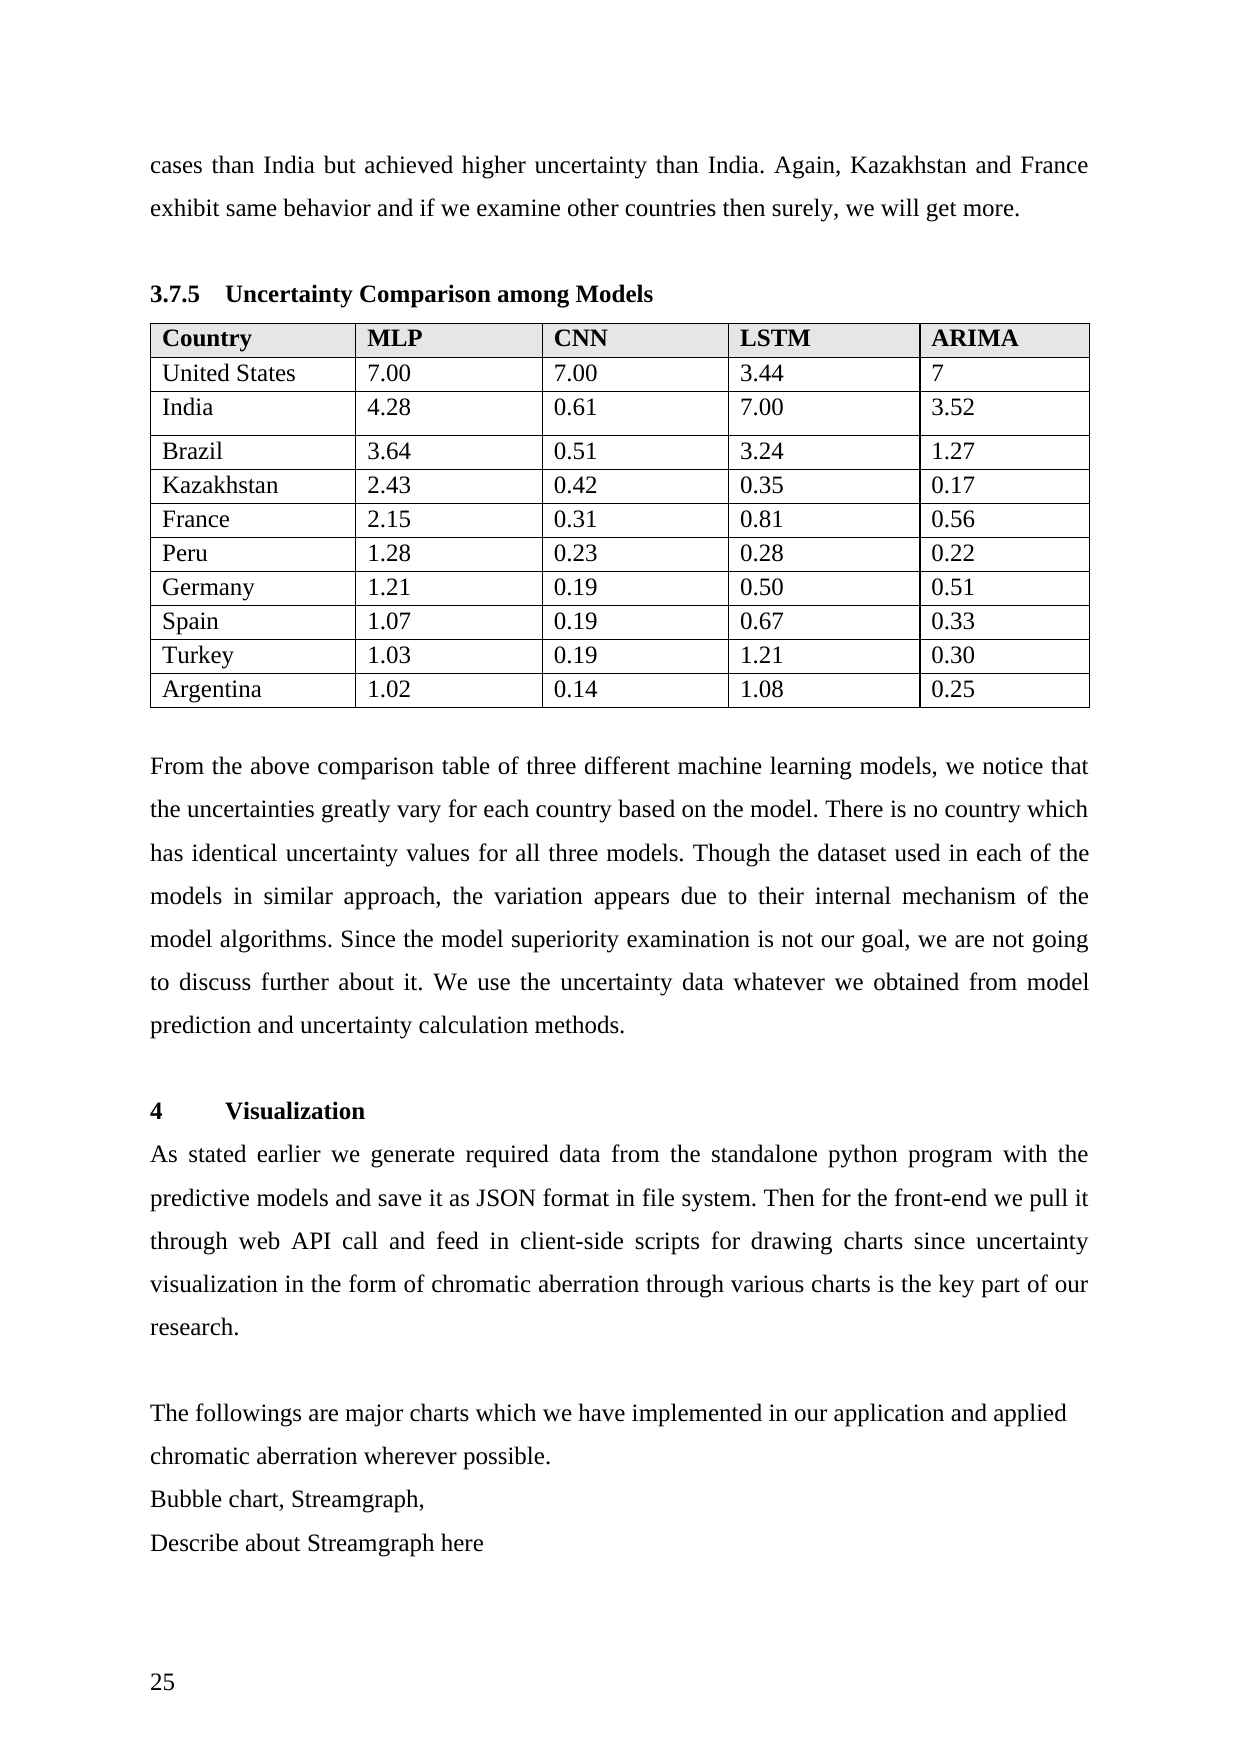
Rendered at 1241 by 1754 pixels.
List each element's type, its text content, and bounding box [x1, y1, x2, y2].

table_cell 0.35 [729, 470, 919, 503]
text 3.7.5 Uncertainty Comparison among Models [150, 279, 1090, 308]
table_cell 0.81 [729, 504, 919, 537]
table_cell 0.51 [543, 436, 728, 469]
table_cell 0.50 [729, 572, 919, 605]
table_header LSTM [729, 324, 919, 357]
table_cell 0.19 [543, 606, 728, 639]
table_cell United States [151, 358, 355, 391]
text The followings are major charts which we have implemented in our application and applied chromatic aberration wherever possible. [150, 1398, 1090, 1470]
table_cell 1.28 [356, 538, 542, 571]
table_cell 3.52 [921, 392, 1089, 435]
table_cell Turkey [151, 640, 355, 673]
table_cell France [151, 504, 355, 537]
table_cell 1.03 [356, 640, 542, 673]
table_cell 1.02 [356, 674, 542, 707]
text 4 Visualization [150, 1096, 1090, 1125]
text Bubble chart, Streamgraph, [150, 1484, 1090, 1513]
table_cell Spain [151, 606, 355, 639]
table_cell 0.19 [543, 640, 728, 673]
table_cell 2.43 [356, 470, 542, 503]
table_cell 0.30 [921, 640, 1089, 673]
table_cell Peru [151, 538, 355, 571]
table_cell 7 [921, 358, 1089, 391]
table_cell 3.44 [729, 358, 919, 391]
table_header CNN [543, 324, 728, 357]
table_cell 3.64 [356, 436, 542, 469]
table_cell 0.33 [921, 606, 1089, 639]
table_cell 0.67 [729, 606, 919, 639]
table_cell 7.00 [543, 358, 728, 391]
table_cell 7.00 [729, 392, 919, 435]
table_cell 0.22 [921, 538, 1089, 571]
table_cell 2.15 [356, 504, 542, 537]
table_cell Germany [151, 572, 355, 605]
table_cell Brazil [151, 436, 355, 469]
table_cell 0.17 [921, 470, 1089, 503]
table_cell 1.08 [729, 674, 919, 707]
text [150, 150, 1090, 222]
table_header MLP [356, 324, 542, 357]
table_cell 0.28 [729, 538, 919, 571]
text From the above comparison table of three different machine learning models, we notice that the uncertainties greatly vary for each country based on the model. There is no country which has identical uncertainty values for all three models. Though the dataset used in each of the models in similar approach, the variation appears due to their internal mechanism of the model algorithms. Since the model superiority examination is not our goal, we are not going to discuss further about it. We use the uncertainty data whatever we obtained from model prediction and uncertainty calculation methods. [150, 751, 1090, 1039]
table_cell 1.07 [356, 606, 542, 639]
table_cell India [151, 392, 355, 435]
table_cell 4.28 [356, 392, 542, 435]
table_cell 7.00 [356, 358, 542, 391]
table_cell 0.23 [543, 538, 728, 571]
table_cell 3.24 [729, 436, 919, 469]
table_cell Kazakhstan [151, 470, 355, 503]
table_cell 0.56 [921, 504, 1089, 537]
table_cell 0.31 [543, 504, 728, 537]
table_cell Argentina [151, 674, 355, 707]
table_header ARIMA [921, 324, 1089, 357]
table_cell 0.42 [543, 470, 728, 503]
table_cell 0.19 [543, 572, 728, 605]
table_cell 0.14 [543, 674, 728, 707]
text As stated earlier we generate required data from the standalone python program with the predictive models and save it as JSON format in file system. Then for the front-end we pull it through web API call and feed in client-side scripts for drawing charts since uncertainty visualization in the form of chromatic aberration through various charts is the key part of our research. [150, 1139, 1090, 1341]
table_cell 1.21 [729, 640, 919, 673]
table_cell 0.51 [921, 572, 1089, 605]
table_cell 0.61 [543, 392, 728, 435]
table_cell 1.21 [356, 572, 542, 605]
table_cell 0.25 [921, 674, 1089, 707]
text Describe about Streamgraph here [150, 1528, 1090, 1556]
table_cell 1.27 [921, 436, 1089, 469]
table_header Country [151, 324, 355, 357]
